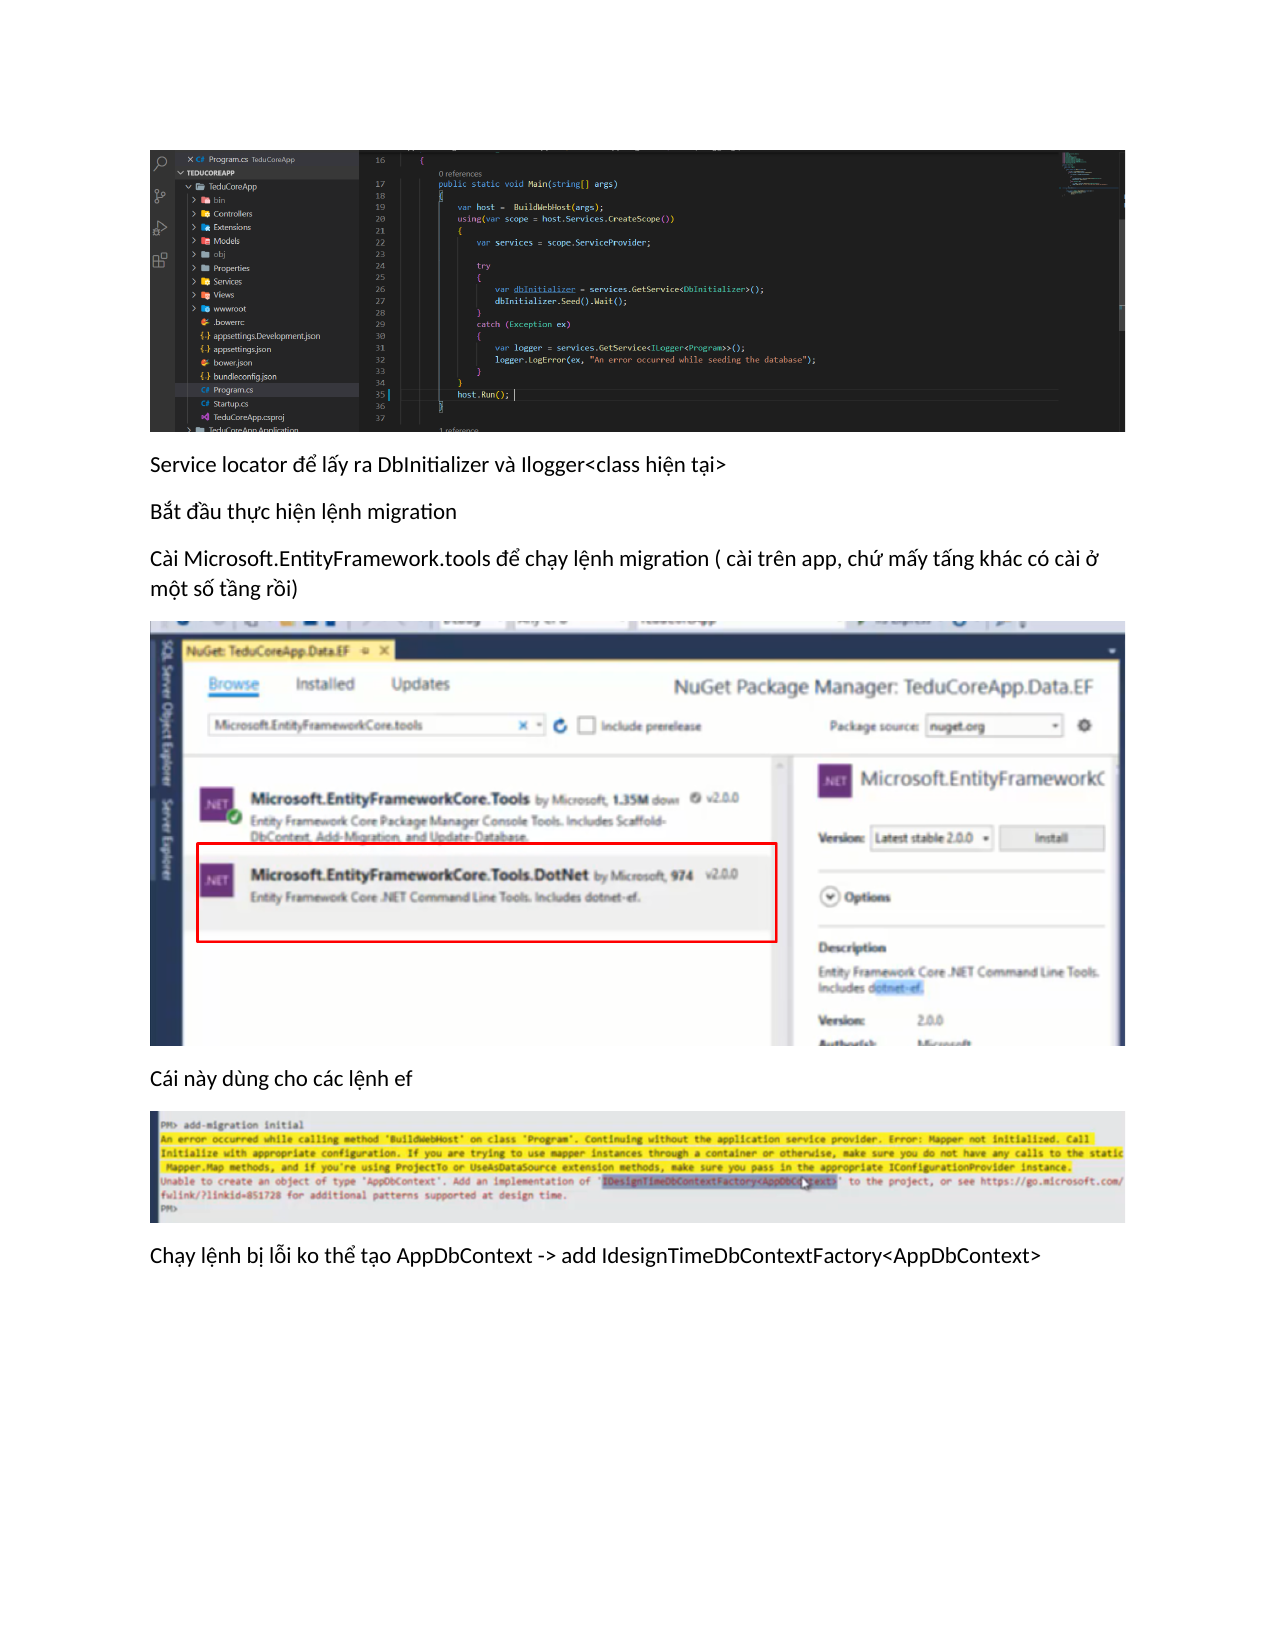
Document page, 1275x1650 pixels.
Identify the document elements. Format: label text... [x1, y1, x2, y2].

text Bắt đầu thực hiện lệnh migration [150, 497, 1125, 525]
text Cái này dùng cho các lệnh ef [150, 1064, 1125, 1092]
text Service locator để lấy ra DbInitializer và Ilogger<class hiện tại> [150, 450, 1125, 478]
text Cài Microsoft.EntityFramework.tools để chạy lệnh migration ( cài trên app, chứ mấy tấng khác có cài ở một số tầng rồi) [150, 544, 1125, 602]
picture [150, 1111, 1125, 1223]
text Chạy lệnh bị lỗi ko thể tạo AppDbContext -> add IdesignTimeDbContextFactory<AppDbContext> [150, 1242, 1125, 1270]
picture [150, 150, 1125, 432]
picture [150, 621, 1125, 1046]
